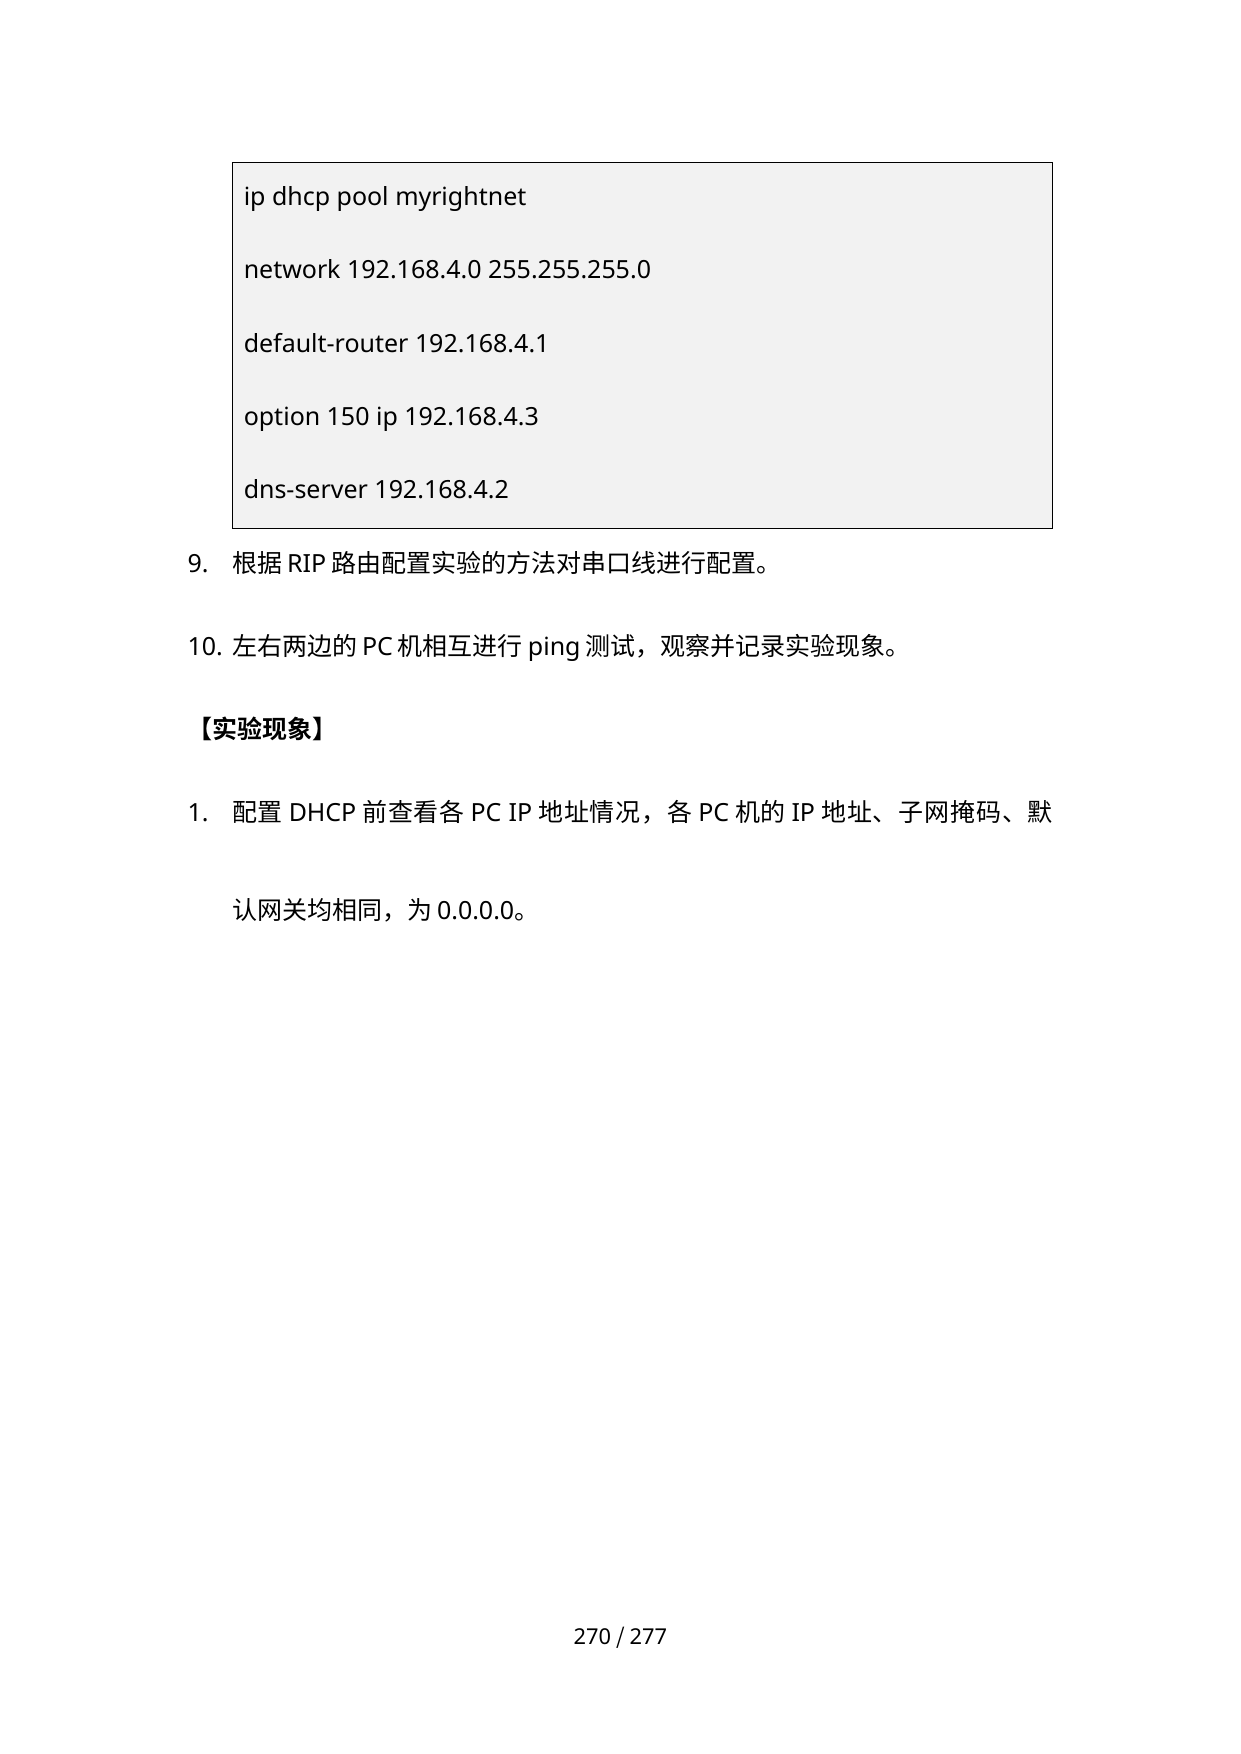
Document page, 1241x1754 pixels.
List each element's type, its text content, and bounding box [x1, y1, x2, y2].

list 根据RIP路由配置实验的方法对串口线进行配置。 [187, 529, 1053, 594]
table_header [233, 163, 1052, 528]
list 配置DHCP前查看各PC IP地址情况，各PC机的IP地址、子网掩码、默认网关均相同，为0.0.0.0。 [187, 778, 1053, 941]
text 【实验现象】 [187, 695, 1053, 760]
list 左右两边的PC机相互进行ping测试，观察并记录实验现象。 [187, 612, 1053, 677]
